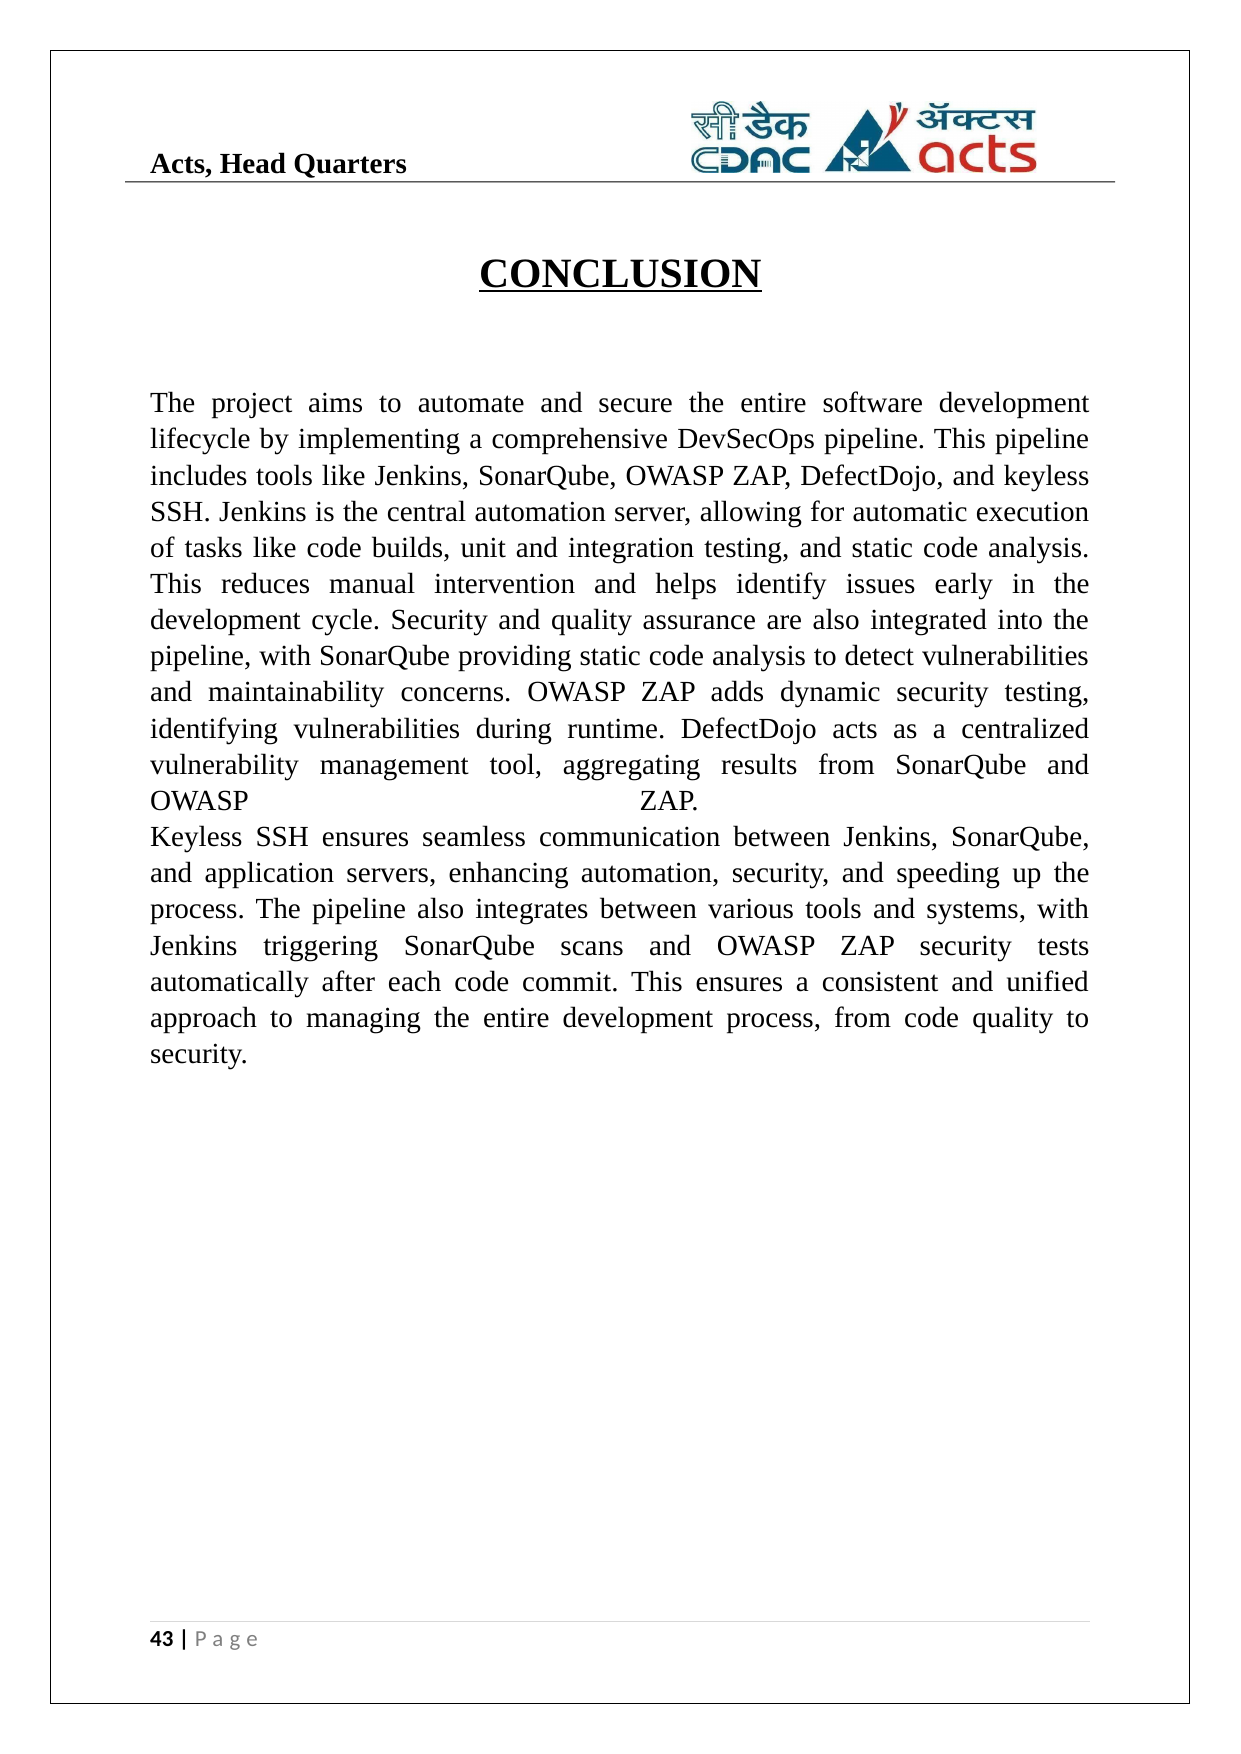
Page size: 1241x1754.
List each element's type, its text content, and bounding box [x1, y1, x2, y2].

text CONCLUSION [150, 249, 1090, 297]
text The project aims to automate and secure the entire software development lifecycle by implementing a comprehensive DevSecOps pipeline. This pipeline includes tools like Jenkins, SonarQube, OWASP ZAP, DefectDojo, and keyless SSH. Jenkins is the central automation server, allowing for automatic execution of tasks like code builds, unit and integration testing, and static code analysis. This reduces manual intervention and helps identify issues early in the development cycle. Security and quality assurance are also integrated into the pipeline, with SonarQube providing static code analysis to detect vulnerabilities and maintainability concerns. OWASP ZAP adds dynamic security testing, identifying vulnerabilities during runtime. DefectDojo acts as a centralized vulnerability management tool, aggregating results from SonarQube and OWASP ZAP. Keyless SSH ensures seamless communication between Jenkins, SonarQube, and application servers, enhancing automation, security, and speeding up the process. The pipeline also integrates between various tools and systems, with Jenkins triggering SonarQube scans and OWASP ZAP security tests automatically after each code commit. This ensures a consistent and unified approach to managing the entire development process, from code quality to security. [150, 385, 1090, 1069]
picture [691, 101, 1037, 173]
